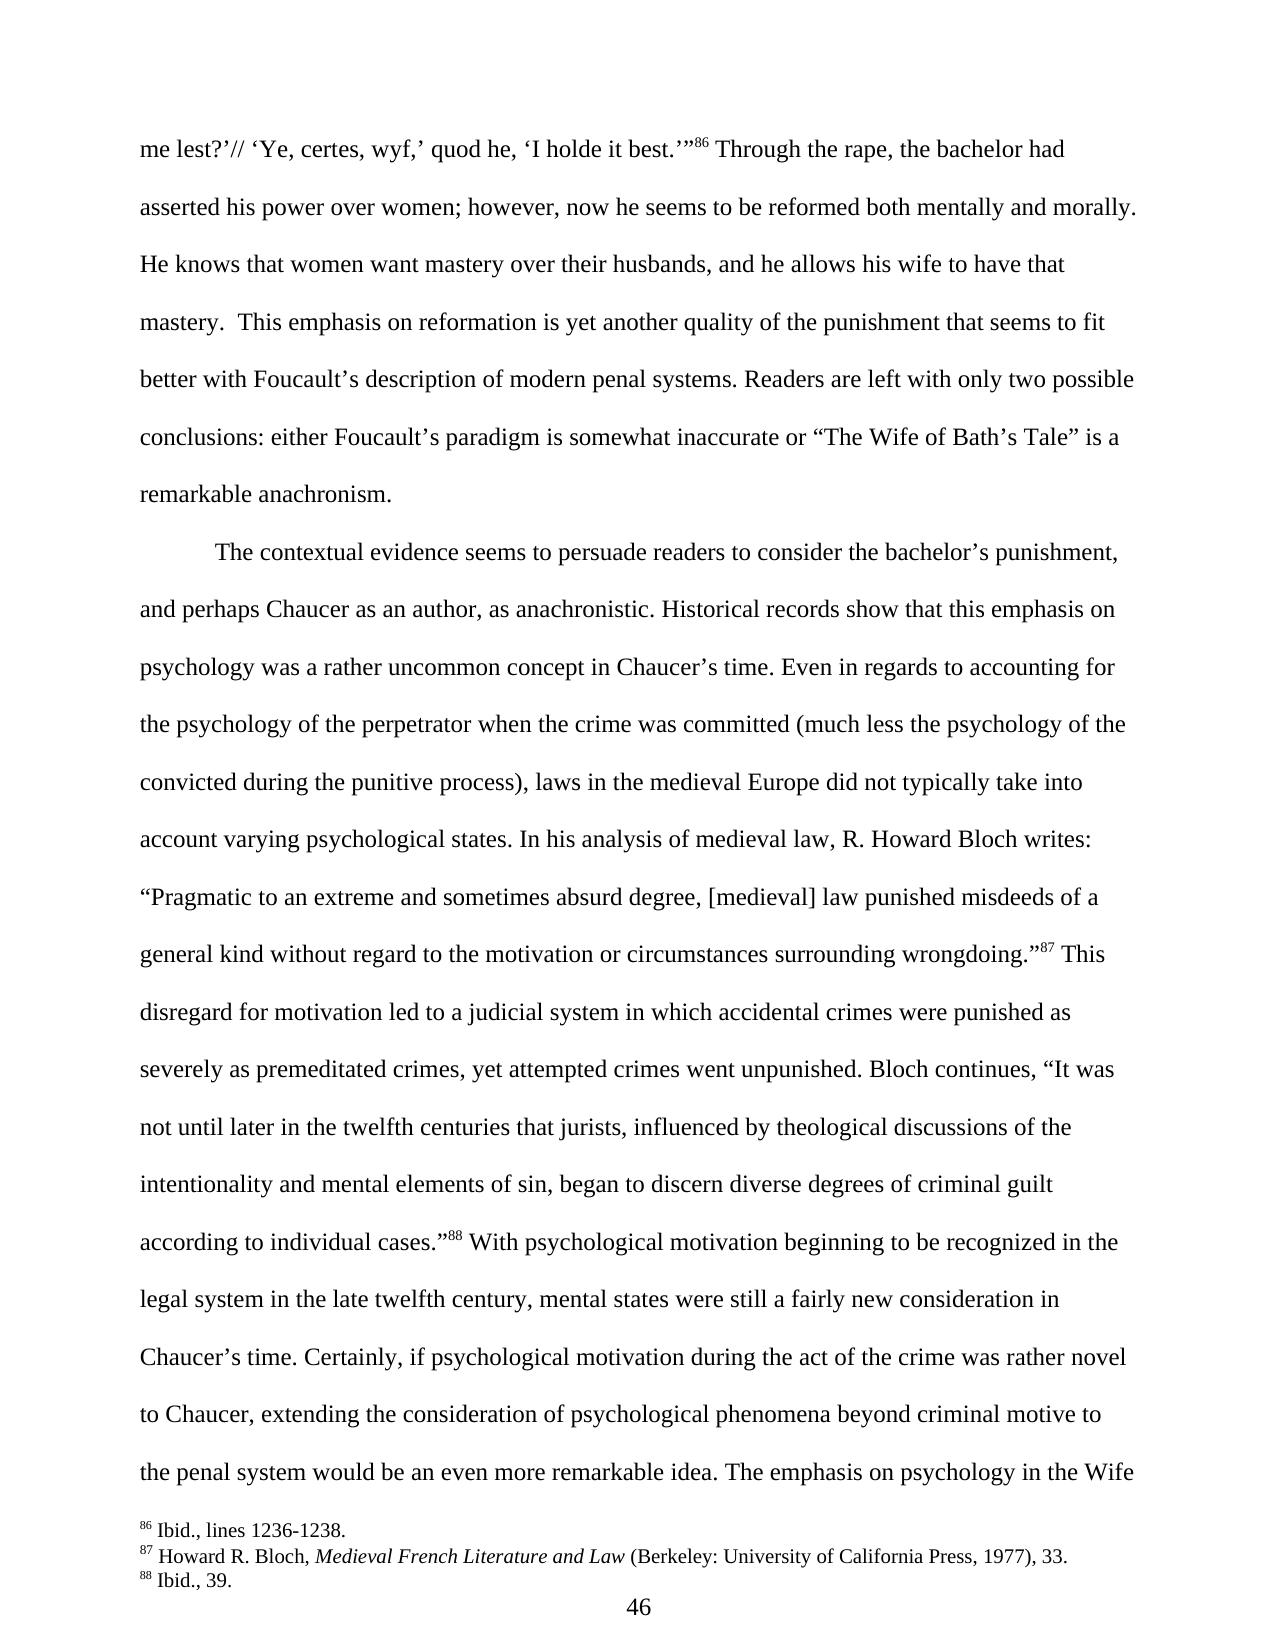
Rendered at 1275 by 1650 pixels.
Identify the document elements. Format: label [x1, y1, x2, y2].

text [139, 134, 1137, 508]
text [139, 537, 1137, 1486]
